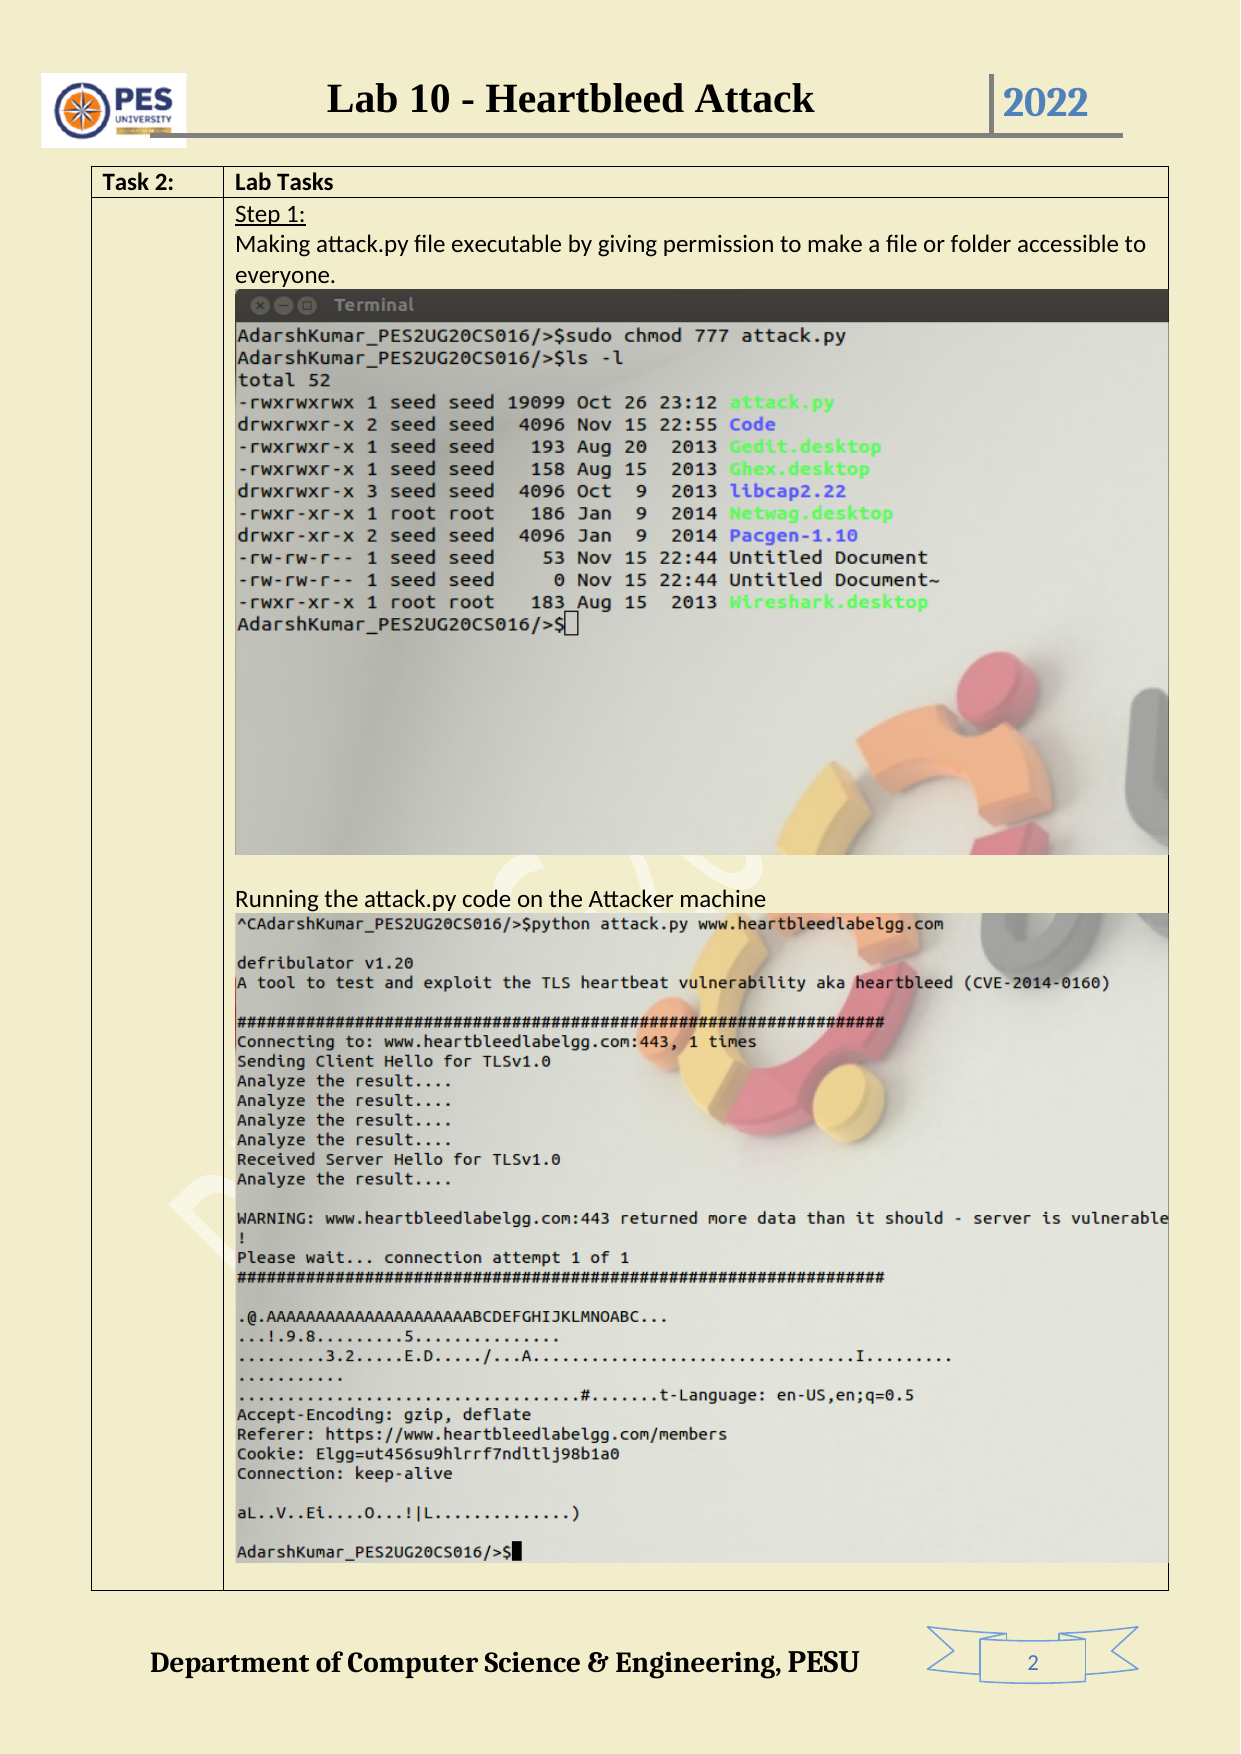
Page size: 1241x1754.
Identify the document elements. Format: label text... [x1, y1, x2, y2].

table_cell Lab Tasks [224, 167, 1168, 197]
picture [41, 73, 187, 148]
picture [235, 289, 1169, 855]
table_cell [92, 198, 223, 1590]
picture [235, 913, 1169, 1563]
table_cell Task 2: [92, 167, 223, 197]
